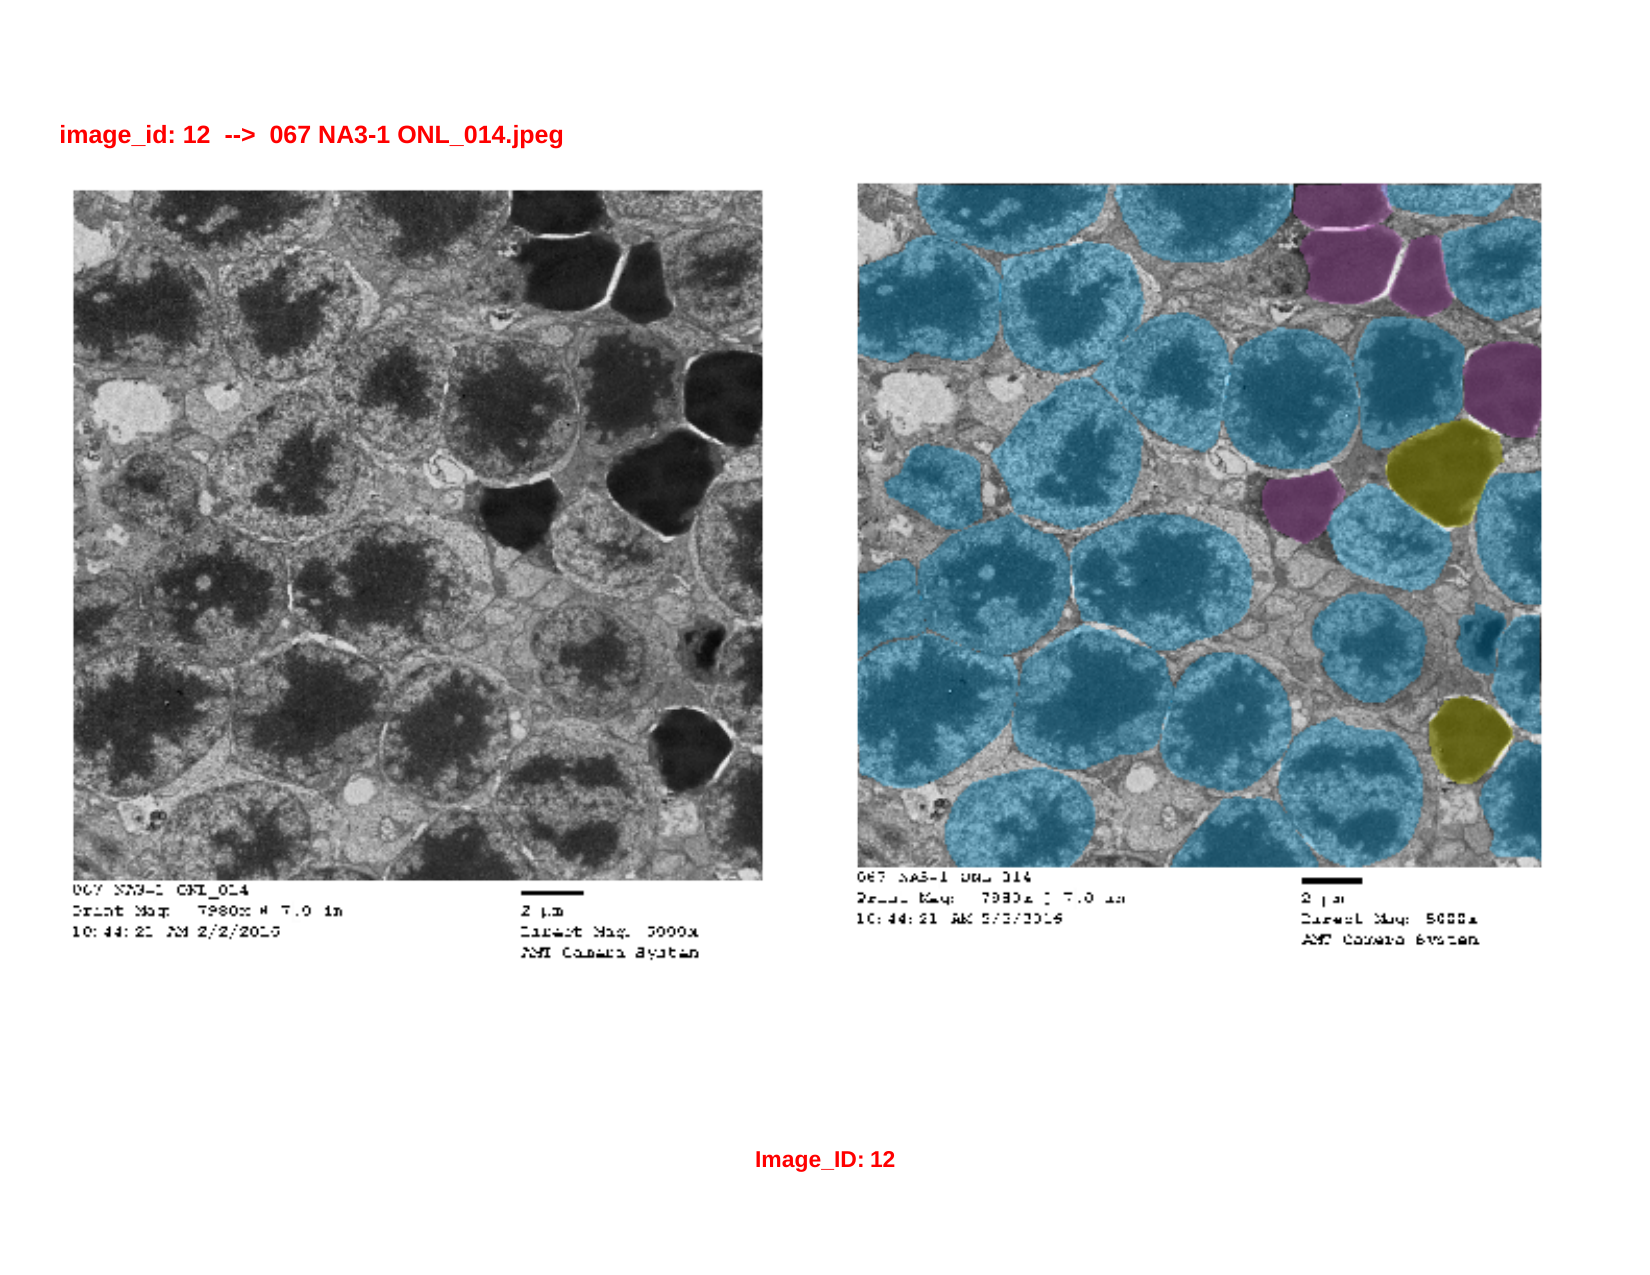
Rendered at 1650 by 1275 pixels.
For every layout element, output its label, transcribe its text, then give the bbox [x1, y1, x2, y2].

picture [59, 178, 776, 1000]
picture [839, 146, 1605, 991]
text image_id: 12 --> 067 NA3-1 ONL_014.jpeg [59, 118, 810, 148]
